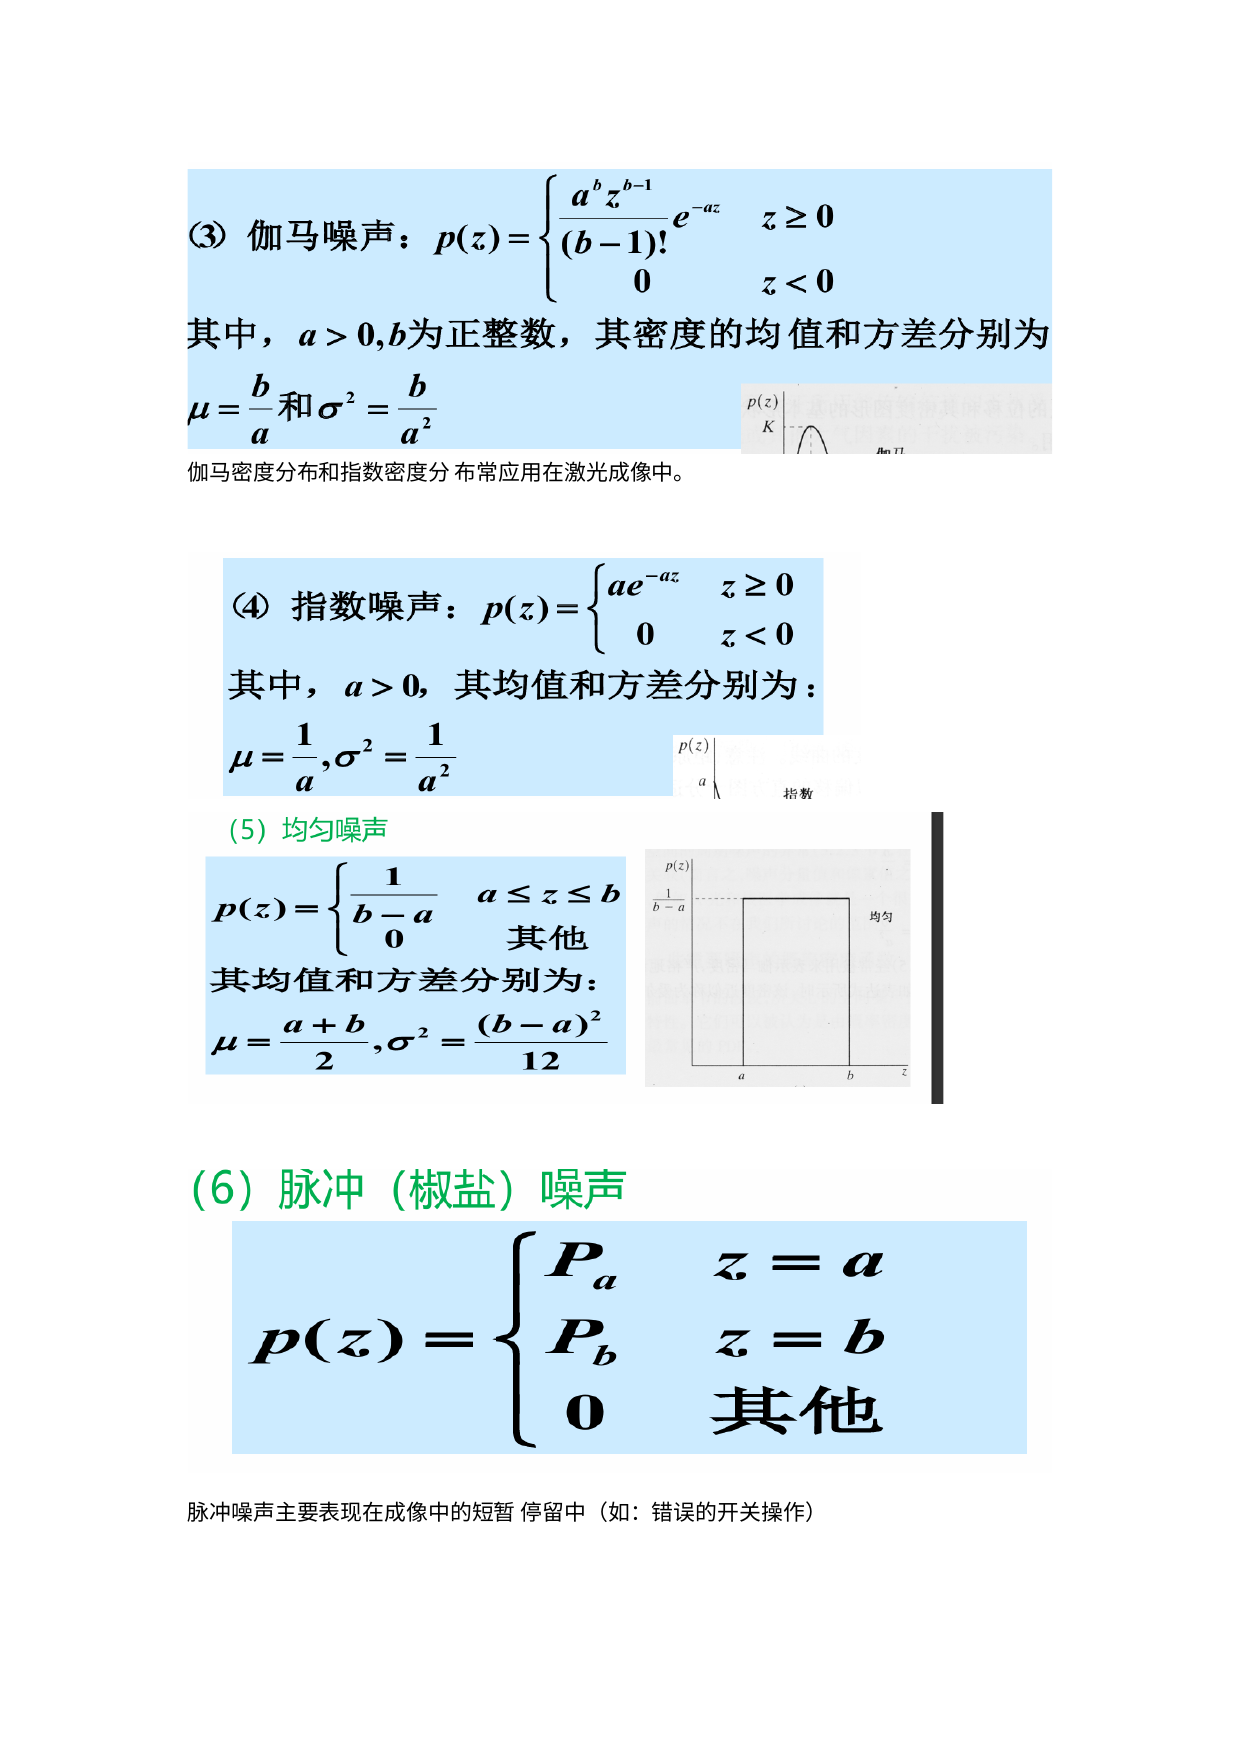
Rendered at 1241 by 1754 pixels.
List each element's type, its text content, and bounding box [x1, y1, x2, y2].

picture [187, 162, 1053, 454]
picture [187, 812, 944, 1104]
picture [187, 552, 861, 799]
text 伽马密度分布和指数密度分 布常应用在激光成像中。 [187, 454, 1053, 487]
picture [187, 1169, 1053, 1473]
text 脉冲噪声主要表现在成像中的短暂 停留中（如：错误的开关操作） [187, 1494, 1053, 1527]
